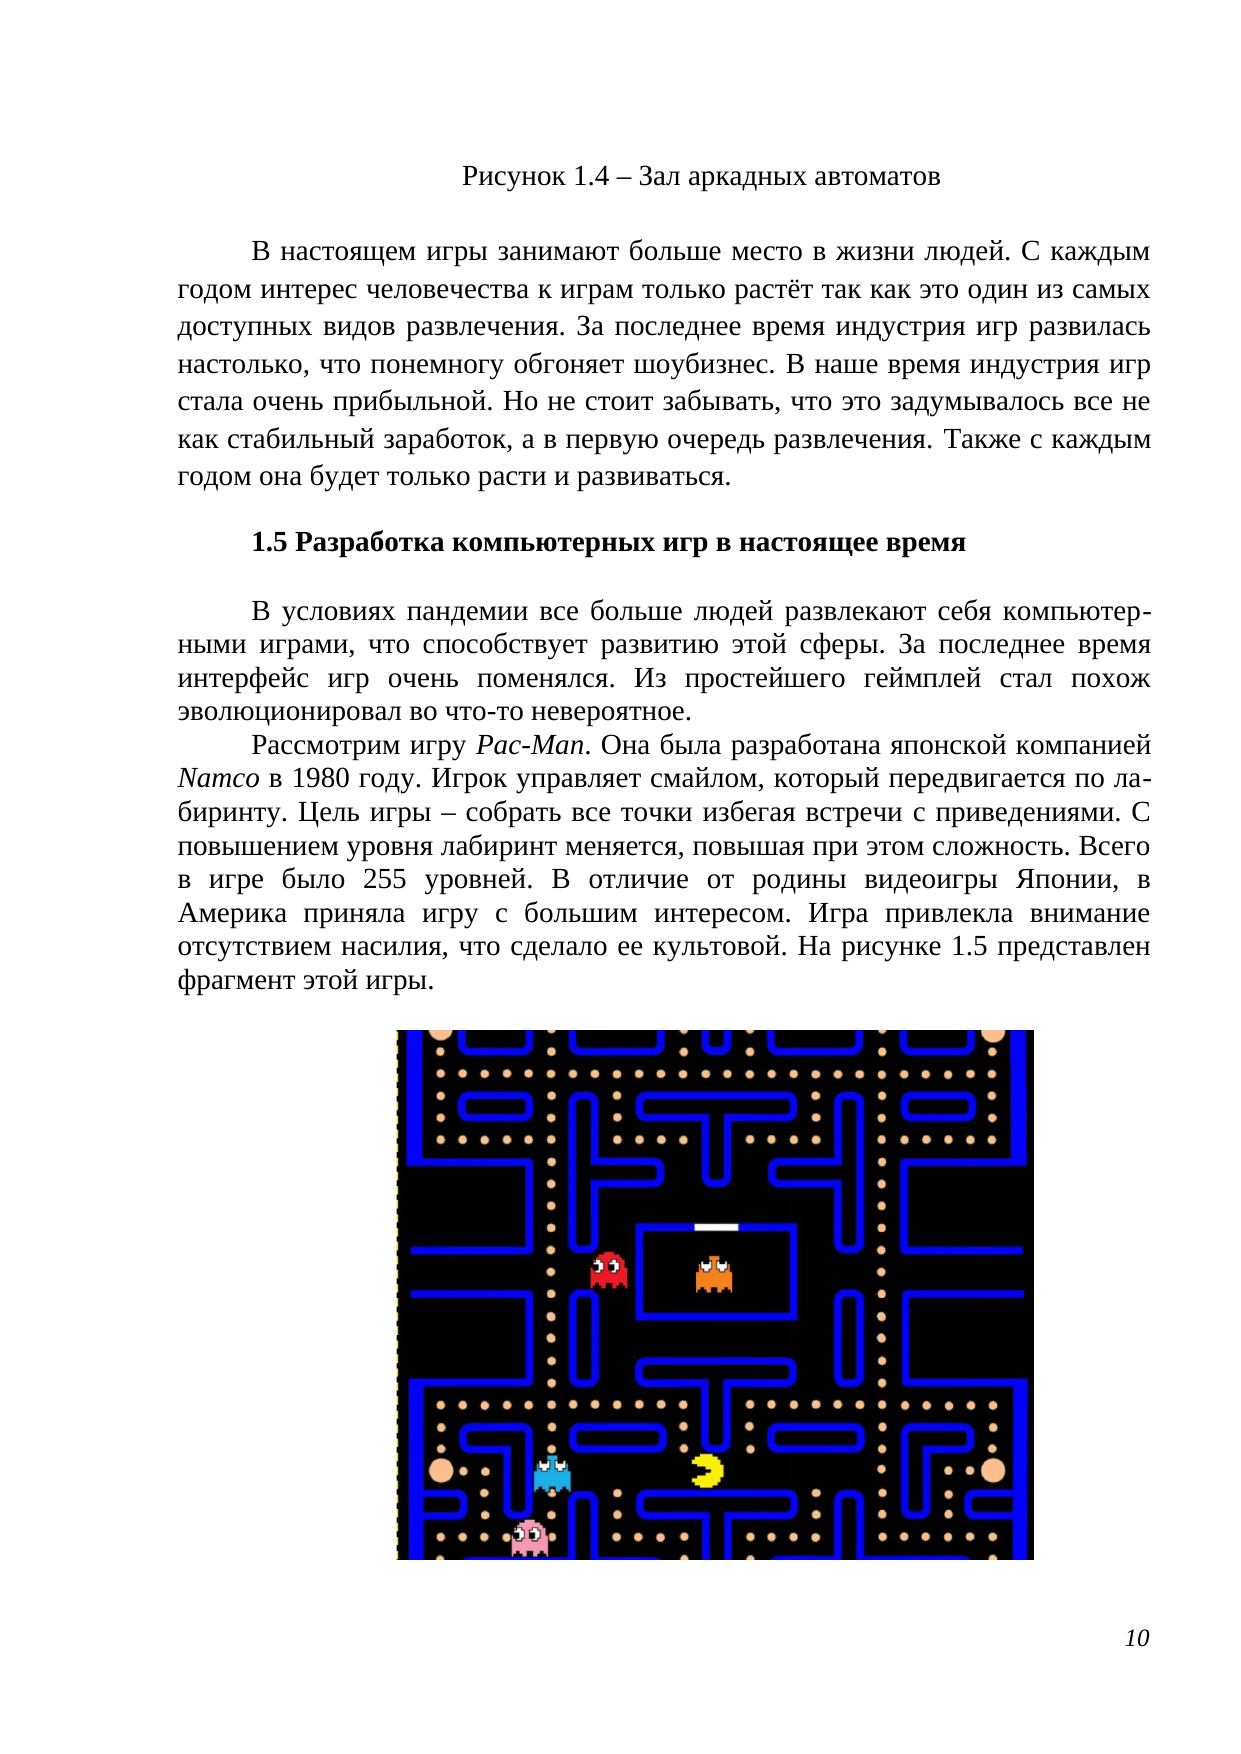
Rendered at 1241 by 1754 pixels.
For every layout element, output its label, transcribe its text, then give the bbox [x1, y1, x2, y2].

text В настоящем игры занимают больше место в жизни людей. С каждым годом интерес человечества к играм только растёт так как это один из самых доступных видов развлечения. За последнее время индустрия игр развилась настолько, что понемногу обгоняет шоубизнес. В наше время индустрия игр стала очень прибыльной. Но не стоит забывать, что это задумывалось все не как стабильный заработок, а в первую очередь развлечения. Также с каждым годом она будет только расти и развиваться. [177, 342, 1152, 493]
text В настоящем игры занимают больше место в жизни людей. С каждым годом интерес человечества к играм только растёт так как это один из самых доступных видов развлечения. За последнее время индустрия игр развилась настолько, что понемногу обгоняет шоубизнес. В наше время индустрия игр стала очень прибыльной. Но не стоит забывать, что это задумывалось все не как стабильный заработок, а в первую очередь развлечения. Также с каждым годом она будет только расти и развиваться. [177, 231, 1152, 271]
text В условиях пандемии все больше людей развлекают себя компьютерными играми, что способствует развитию этой сферы. За последнее время интерфейс игр очень поменялся. Из простейшего геймплей стал похож эволюционировал во что-то невероятное. [177, 593, 1152, 727]
subtitle 1.5 Разработка компьютерных игр в настоящее время [251, 522, 1152, 559]
text Рисунок 1.4 – Зал аркадных автоматов [177, 156, 1152, 193]
picture [396, 1030, 1034, 1560]
text Рассмотрим игру Pac-Man. Она была разработана японской компанией Namco в 1980 году. Игрок управляет смайлом, который передвигается по лабиринту. Цель игры – собрать все точки избегая встречи с приведениями. С повышением уровня лабиринт меняется, повышая при этом сложность. Всего в игре было 255 уровней. В отличие от родины видеоигры Японии, в Америка приняла игру с большим интересом. Игра привлекла внимание отсутствием насилия, что сделало ее культовой. На рисунке 1.5 представлен фрагмент этой игры. [177, 727, 1152, 995]
